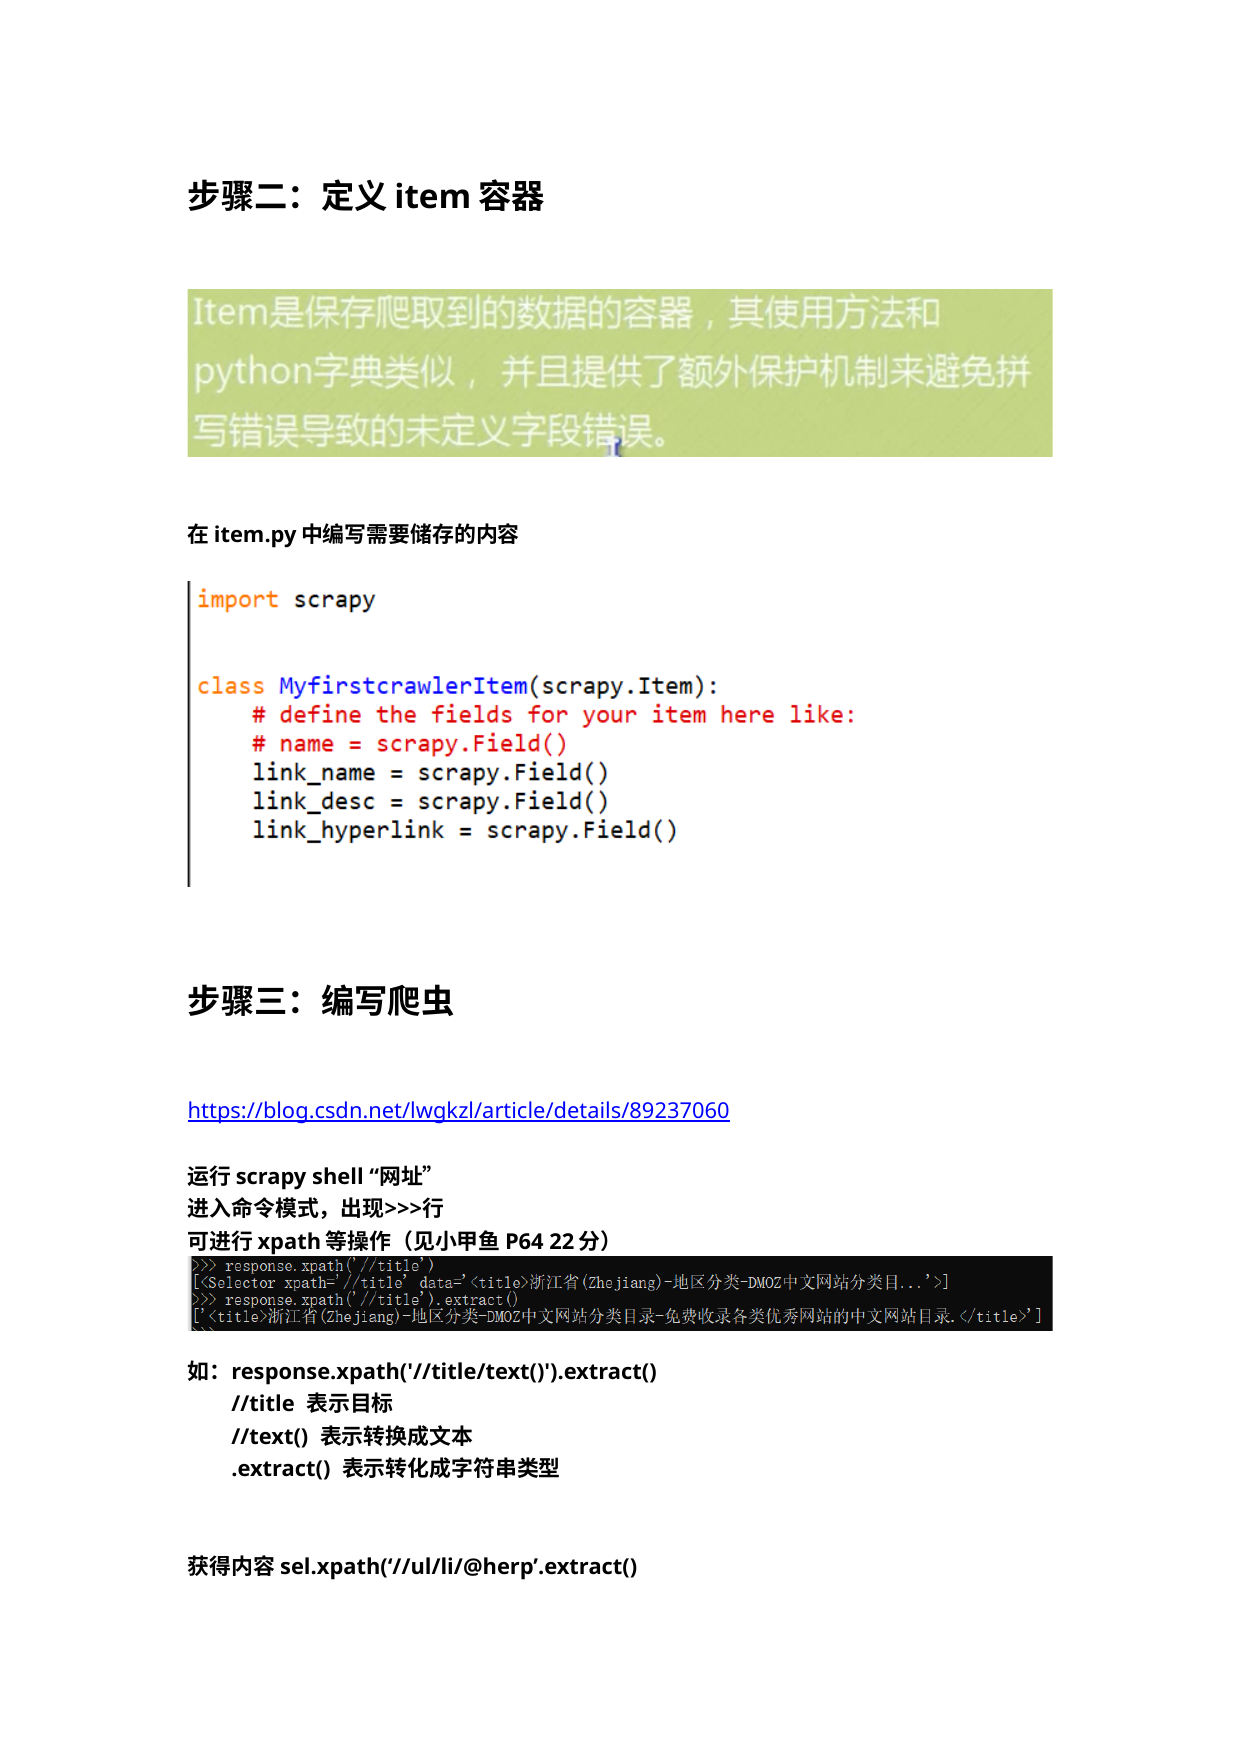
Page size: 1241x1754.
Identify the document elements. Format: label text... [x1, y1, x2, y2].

text //text() 表示转换成文本 [187, 1419, 1053, 1451]
text 如：response.xpath('//title/text()').extract() [187, 1354, 1053, 1386]
subtitle 步骤二：定义item容器 [187, 162, 1053, 227]
picture [187, 289, 1053, 457]
text .extract() 表示转化成字符串类型 [187, 1451, 1053, 1484]
text 在item.py中编写需要储存的内容 [187, 517, 1053, 549]
picture [187, 1256, 1053, 1331]
picture [187, 581, 1012, 887]
text 进入命令模式，出现>>>行 [187, 1191, 1053, 1224]
text //title 表示目标 [187, 1386, 1053, 1419]
text 获得内容 sel.xpath(‘//ul/li/@herp’.extract() [187, 1549, 1053, 1581]
subtitle 步骤三：编写爬虫 [187, 966, 1053, 1031]
text 可进行xpath等操作（见小甲鱼P64 22分） [187, 1224, 1053, 1256]
text https://blog.csdn.net/lwgkzl/article/details/89237060 [187, 1094, 1053, 1126]
text 运行scrapy shell “网址” [187, 1159, 1053, 1191]
